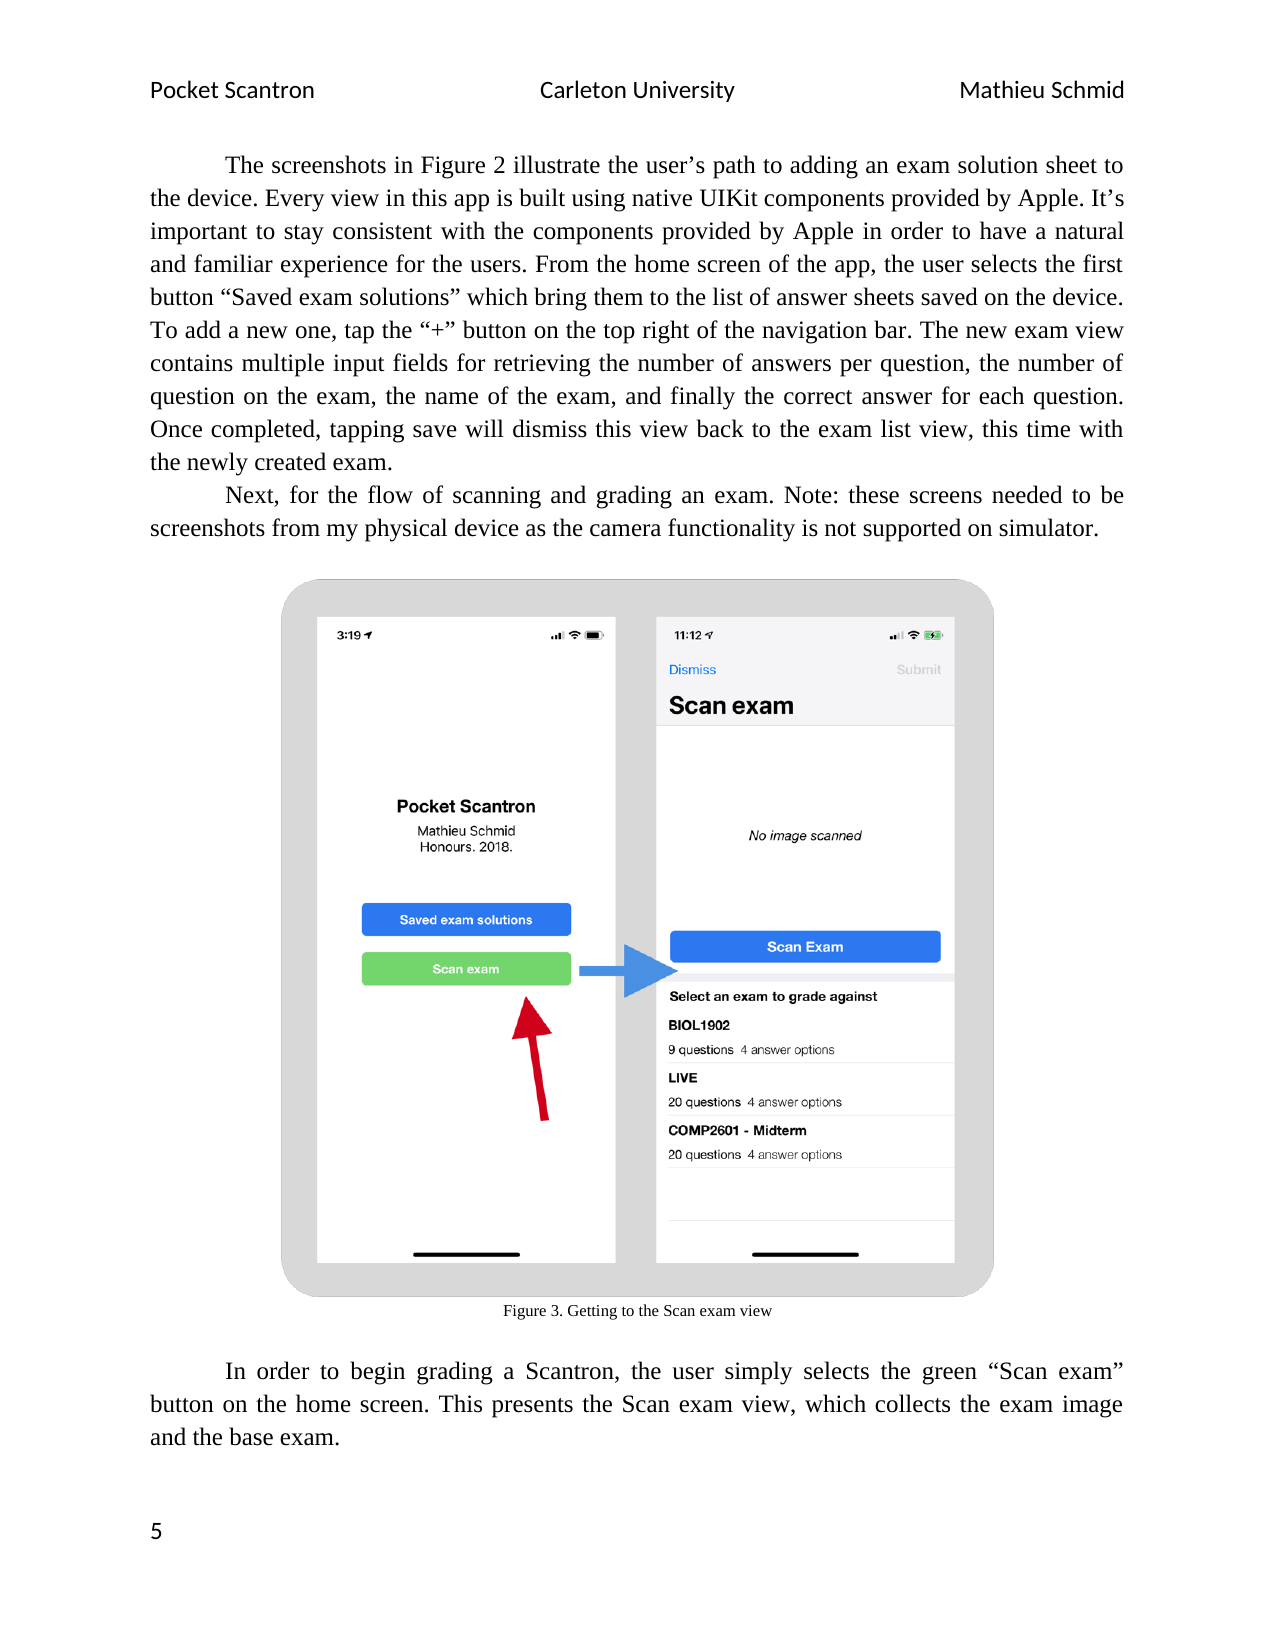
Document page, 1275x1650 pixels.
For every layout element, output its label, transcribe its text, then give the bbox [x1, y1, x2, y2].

picture [281, 579, 994, 1297]
text Figure 3. Getting to the Scan exam view [150, 1301, 1125, 1320]
text In order to begin grading a Scantron, the user simply selects the green “Scan exam” button on the home screen. This presents the Scan exam view, which collects the exam image and the base exam. [150, 1356, 1125, 1451]
text The screenshots in Figure 2 illustrate the user’s path to adding an exam solution sheet to the device. Every view in this app is built using native UIKit components provided by Apple. It’s important to stay consistent with the components provided by Apple in order to have a natural and familiar experience for the users. From the home screen of the app, the user selects the first button “Saved exam solutions” which bring them to the list of answer sheets saved on the device. To add a new one, tap the “+” button on the top right of the navigation bar. The new exam view contains multiple input fields for retrieving the number of answers per question, the number of question on the exam, the name of the exam, and finally the correct answer for each question. Once completed, tapping save will dismiss this view back to the exam list view, this time with the newly created exam. [150, 150, 1125, 476]
text Next, for the flow of scanning and grading an exam. Note: these screens needed to be screenshots from my physical device as the camera functionality is not supported on simulator. [150, 480, 1125, 542]
